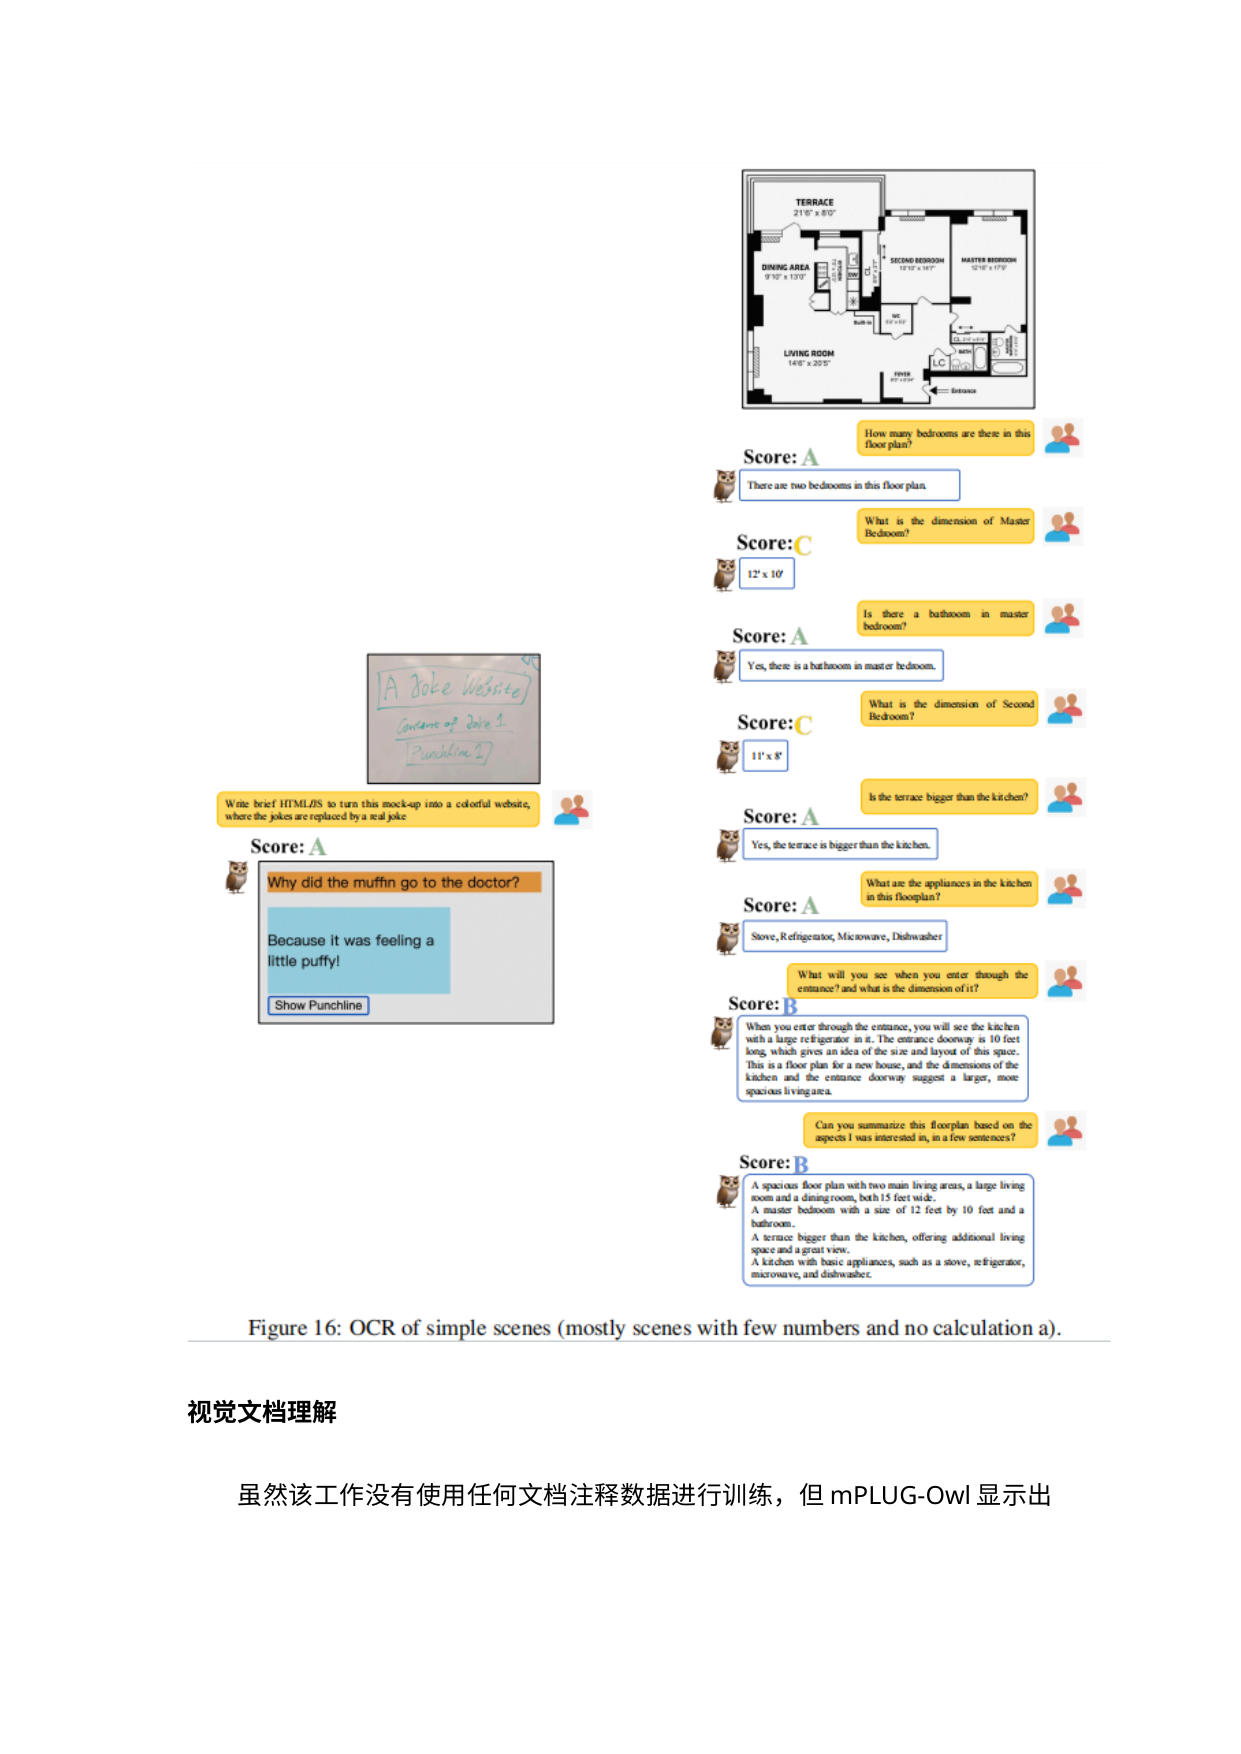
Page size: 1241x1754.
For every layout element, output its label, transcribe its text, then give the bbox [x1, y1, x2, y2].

text 视觉文档理解 [187, 1378, 1053, 1443]
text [187, 1461, 1053, 1526]
picture [187, 162, 1111, 1342]
